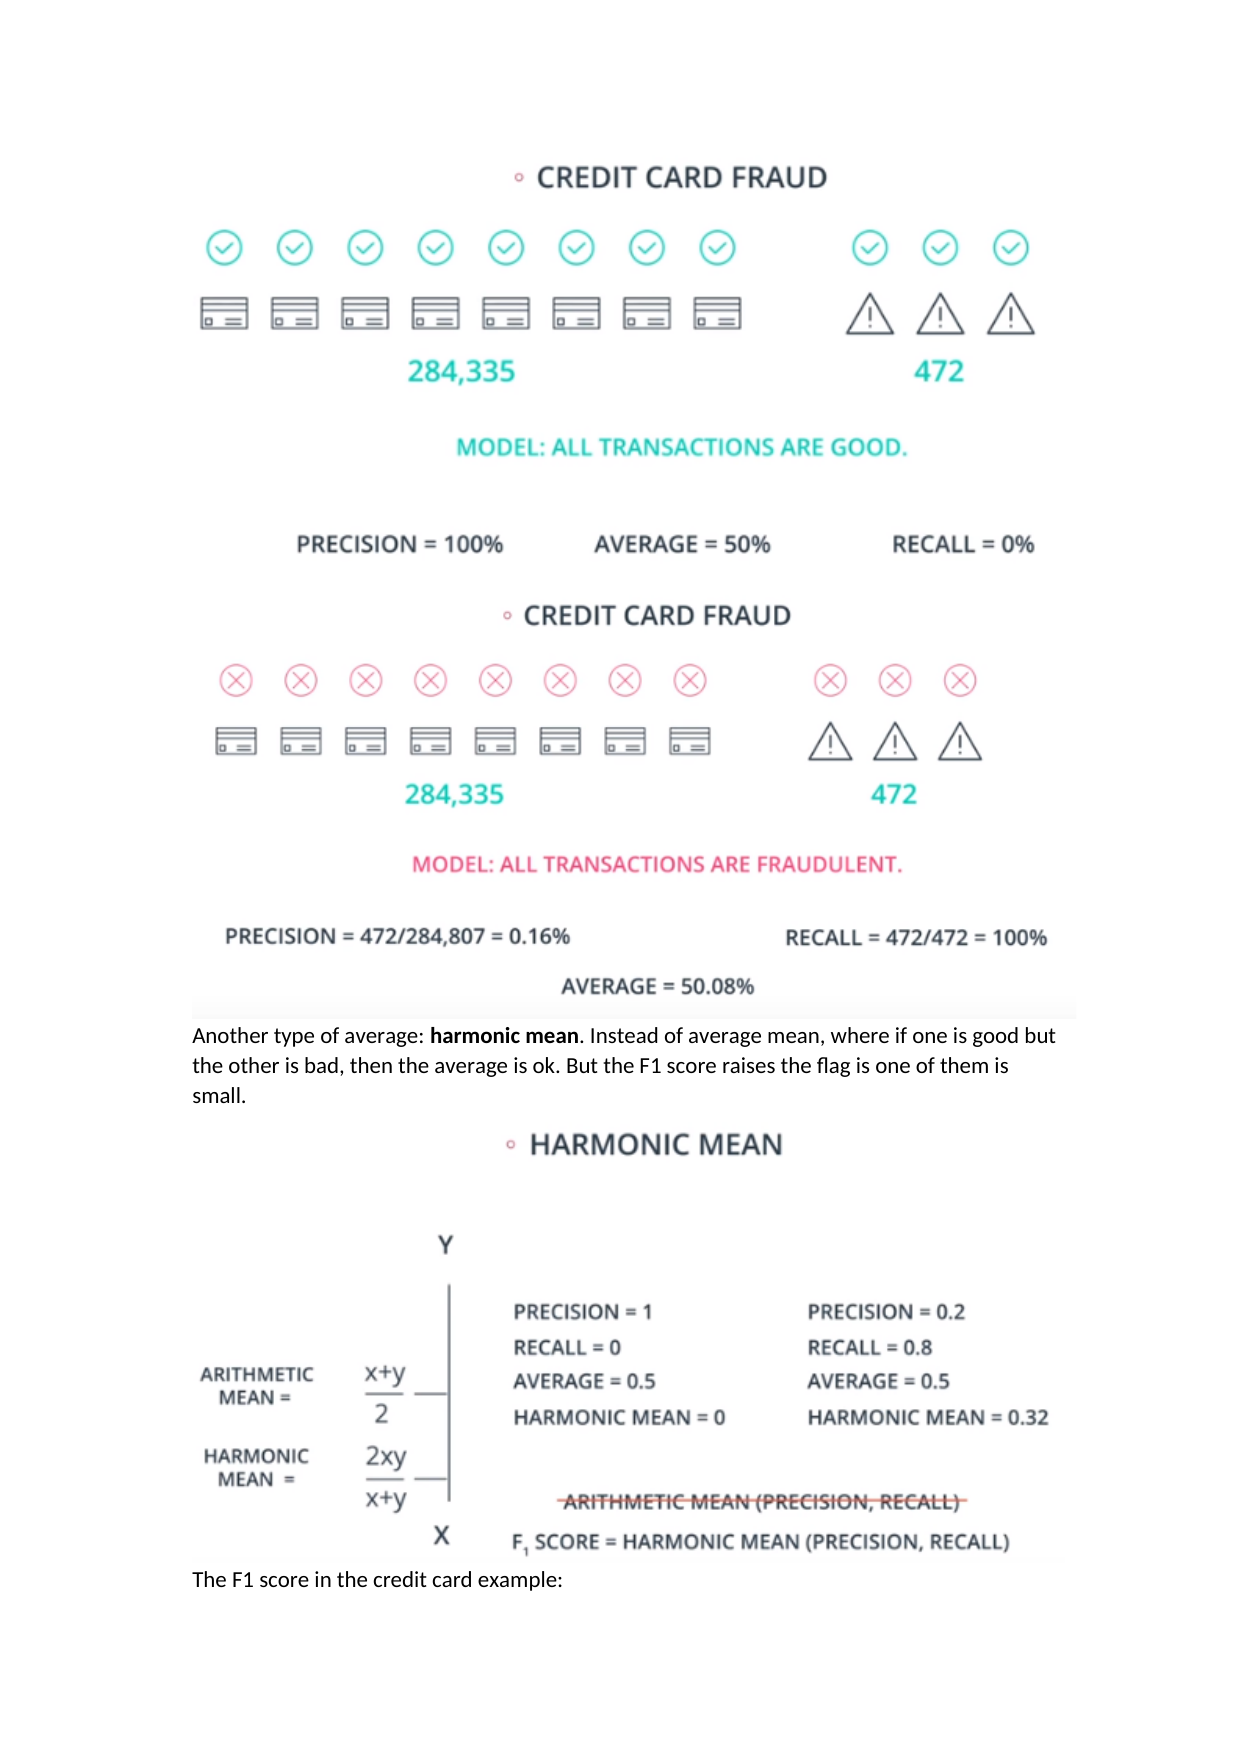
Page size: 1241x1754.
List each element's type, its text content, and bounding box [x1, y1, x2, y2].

list The F1 score in the credit card example: [192, 1565, 1063, 1593]
picture [192, 573, 1077, 1019]
picture [192, 1111, 1066, 1563]
picture [192, 147, 1066, 571]
list Another type of average: harmonic mean. Instead of average mean, where if one is good but the other is bad, then the average is ok. But the F1 score raises the flag is one of them is small. [192, 1021, 1063, 1109]
